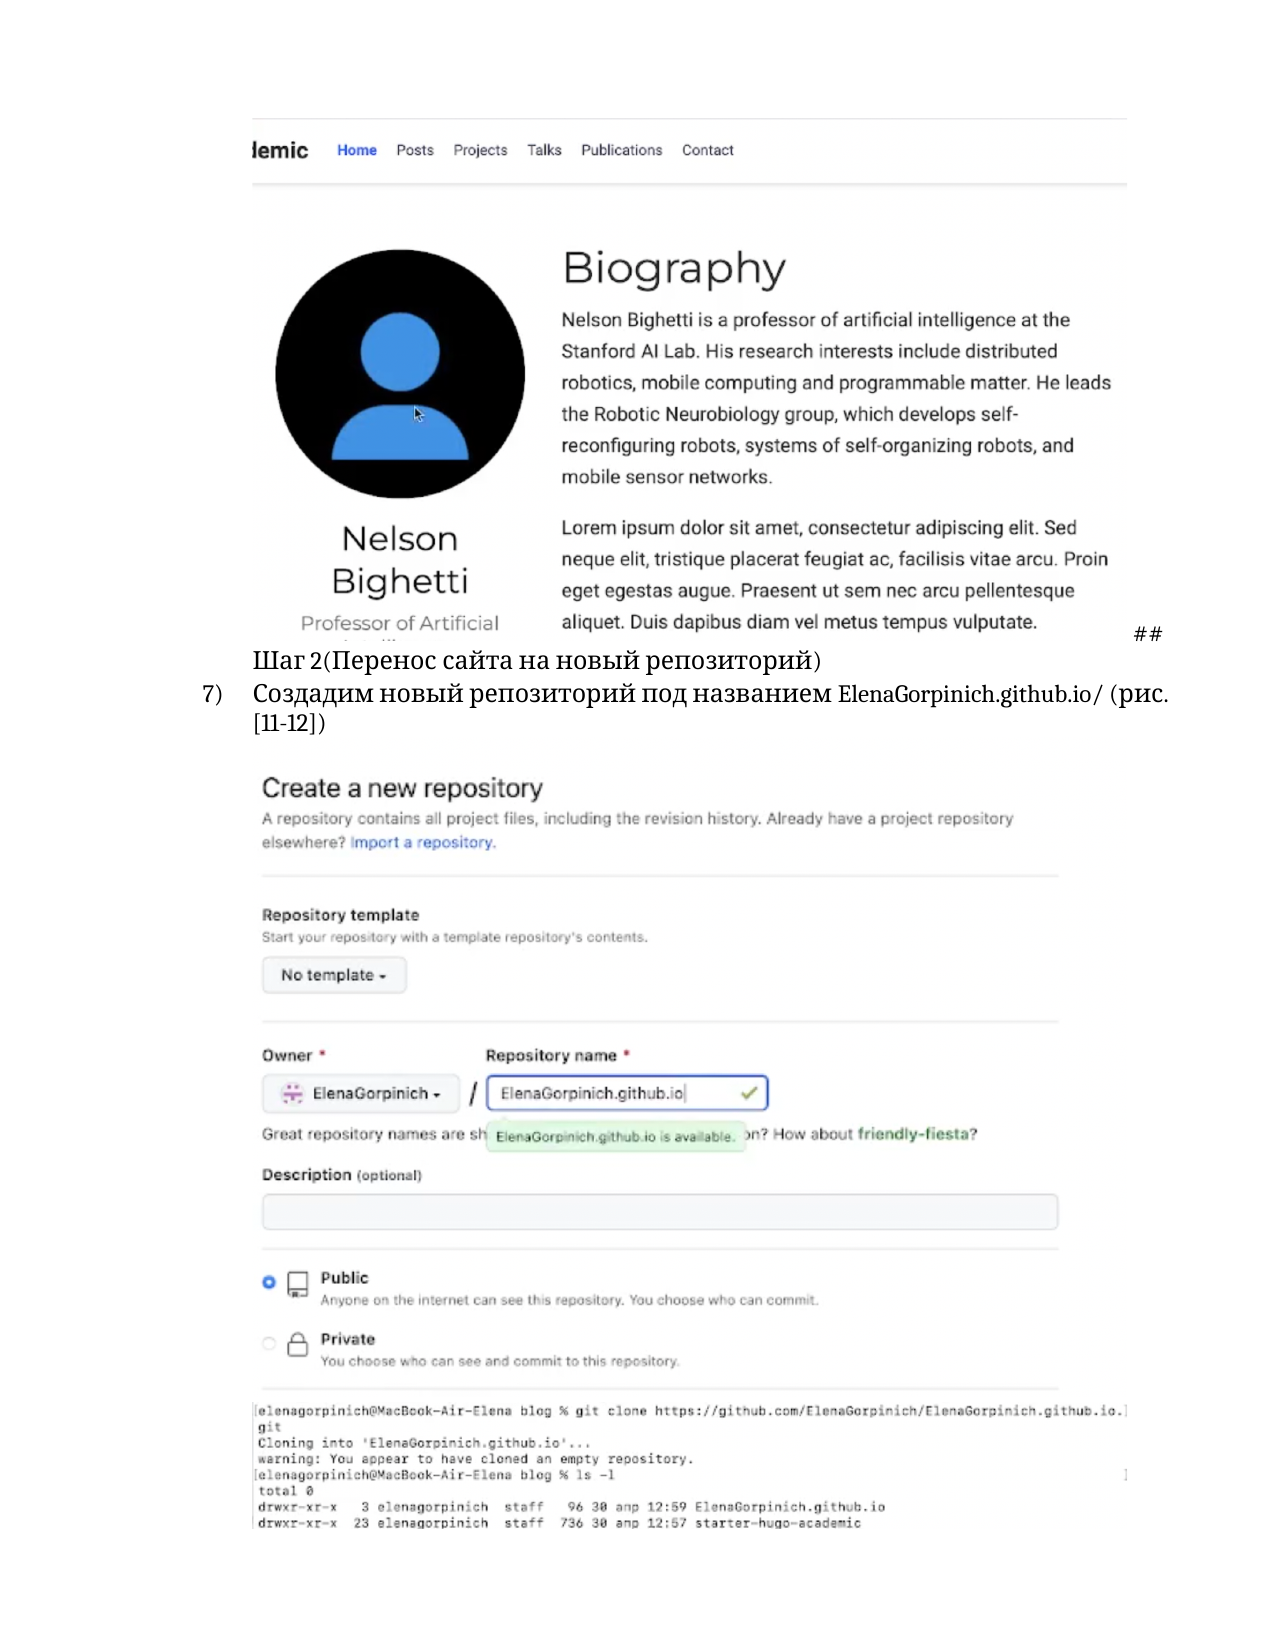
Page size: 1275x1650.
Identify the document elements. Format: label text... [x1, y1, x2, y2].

picture [252, 118, 1128, 641]
picture [252, 1402, 1128, 1529]
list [202, 118, 1186, 676]
picture [252, 737, 1128, 1397]
